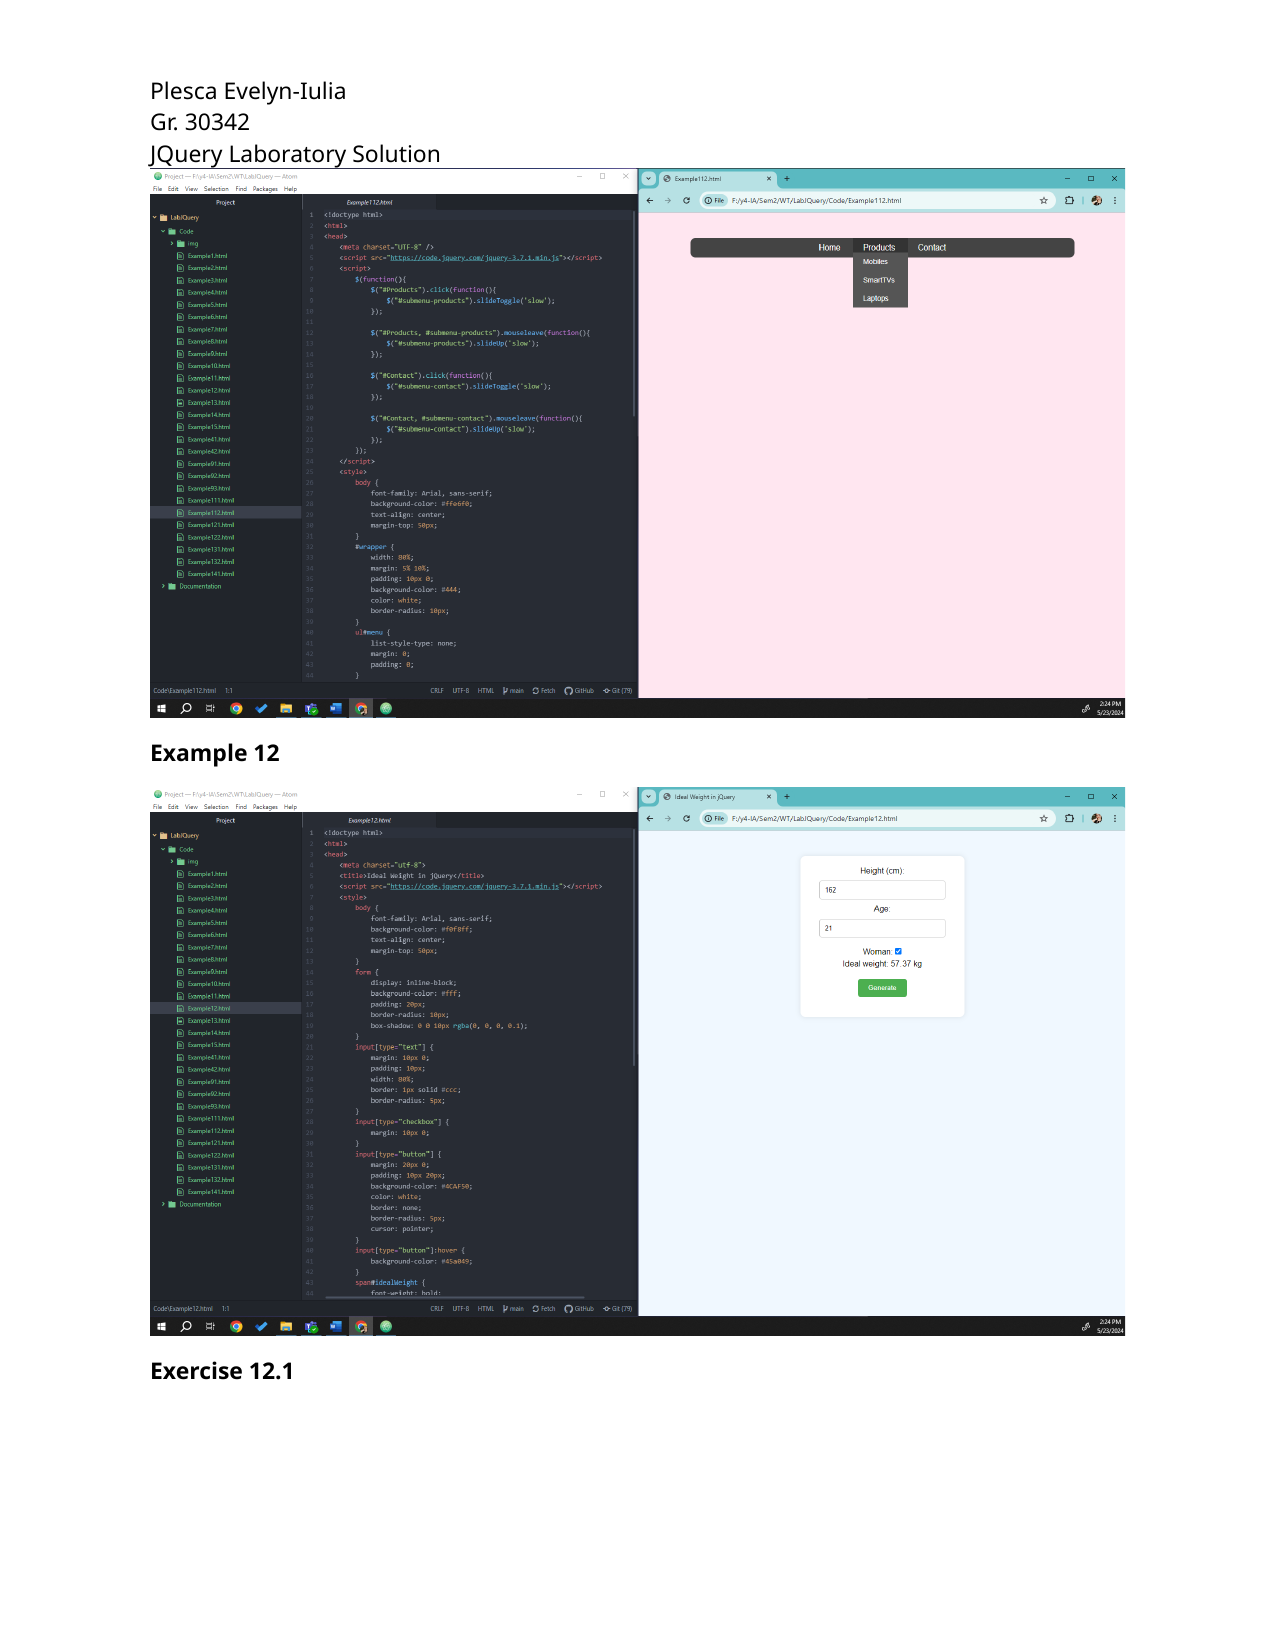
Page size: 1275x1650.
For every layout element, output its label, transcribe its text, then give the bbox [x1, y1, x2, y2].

text Example 12 [150, 737, 1125, 768]
picture [150, 787, 1125, 1336]
text Exercise 12.1 [150, 1355, 1125, 1386]
picture [150, 168, 1125, 718]
